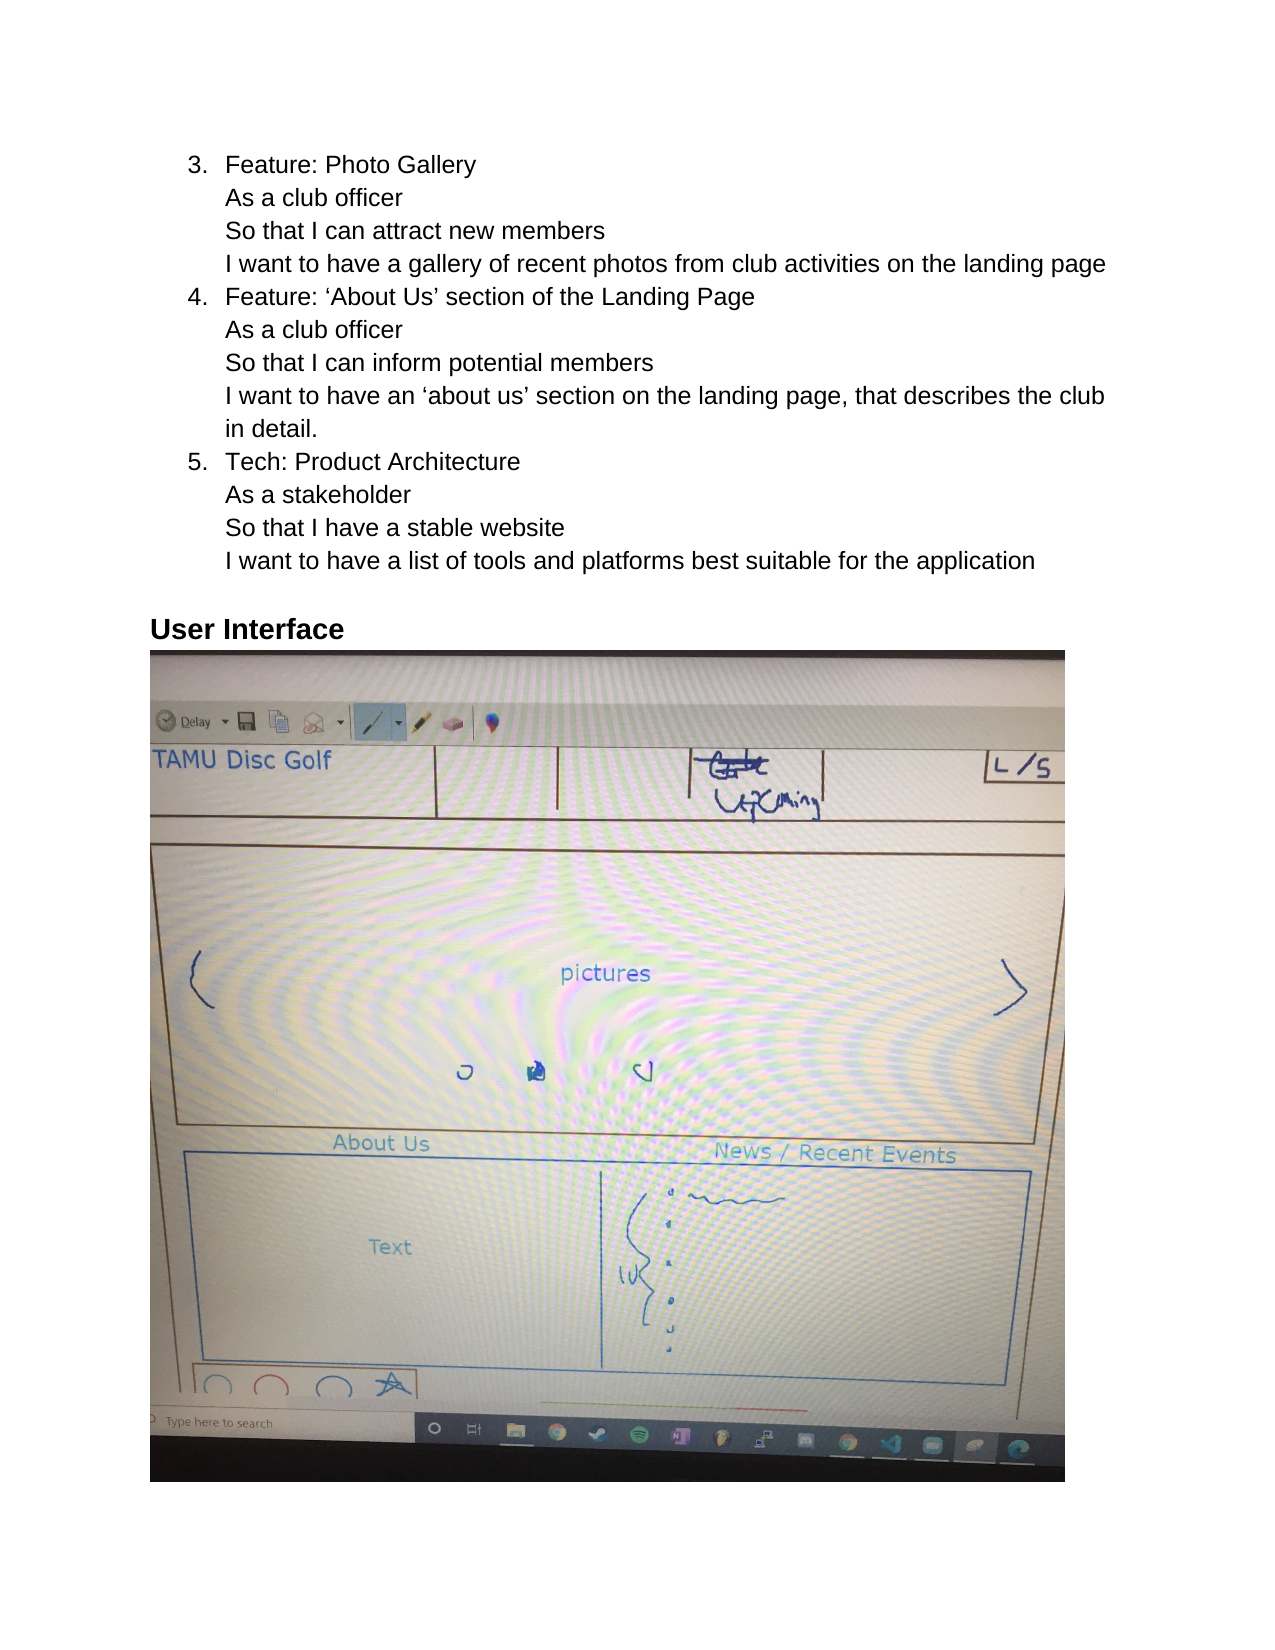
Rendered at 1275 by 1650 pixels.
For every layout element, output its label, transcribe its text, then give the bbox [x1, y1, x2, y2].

text So that I can inform potential members [225, 348, 1125, 377]
text So that I have a stable website [225, 513, 1125, 542]
list Tech: Product Architecture [187, 447, 1125, 476]
text I want to have a list of tools and platforms best suitable for the application [225, 546, 1125, 575]
text So that I can attract new members [225, 216, 1125, 245]
text User Interface [150, 612, 1125, 646]
text As a stakeholder [225, 480, 1125, 509]
text I want to have an ‘about us’ section on the landing page, that describes the club in detail. [225, 381, 1125, 443]
list Feature: ‘About Us’ section of the Landing Page [187, 282, 1125, 311]
list Feature: Photo Gallery [187, 150, 1125, 179]
text I want to have a gallery of recent photos from club activities on the landing page [225, 249, 1125, 278]
text As a club officer [225, 315, 1125, 344]
picture [150, 650, 1065, 1482]
text As a club officer [225, 183, 1125, 212]
